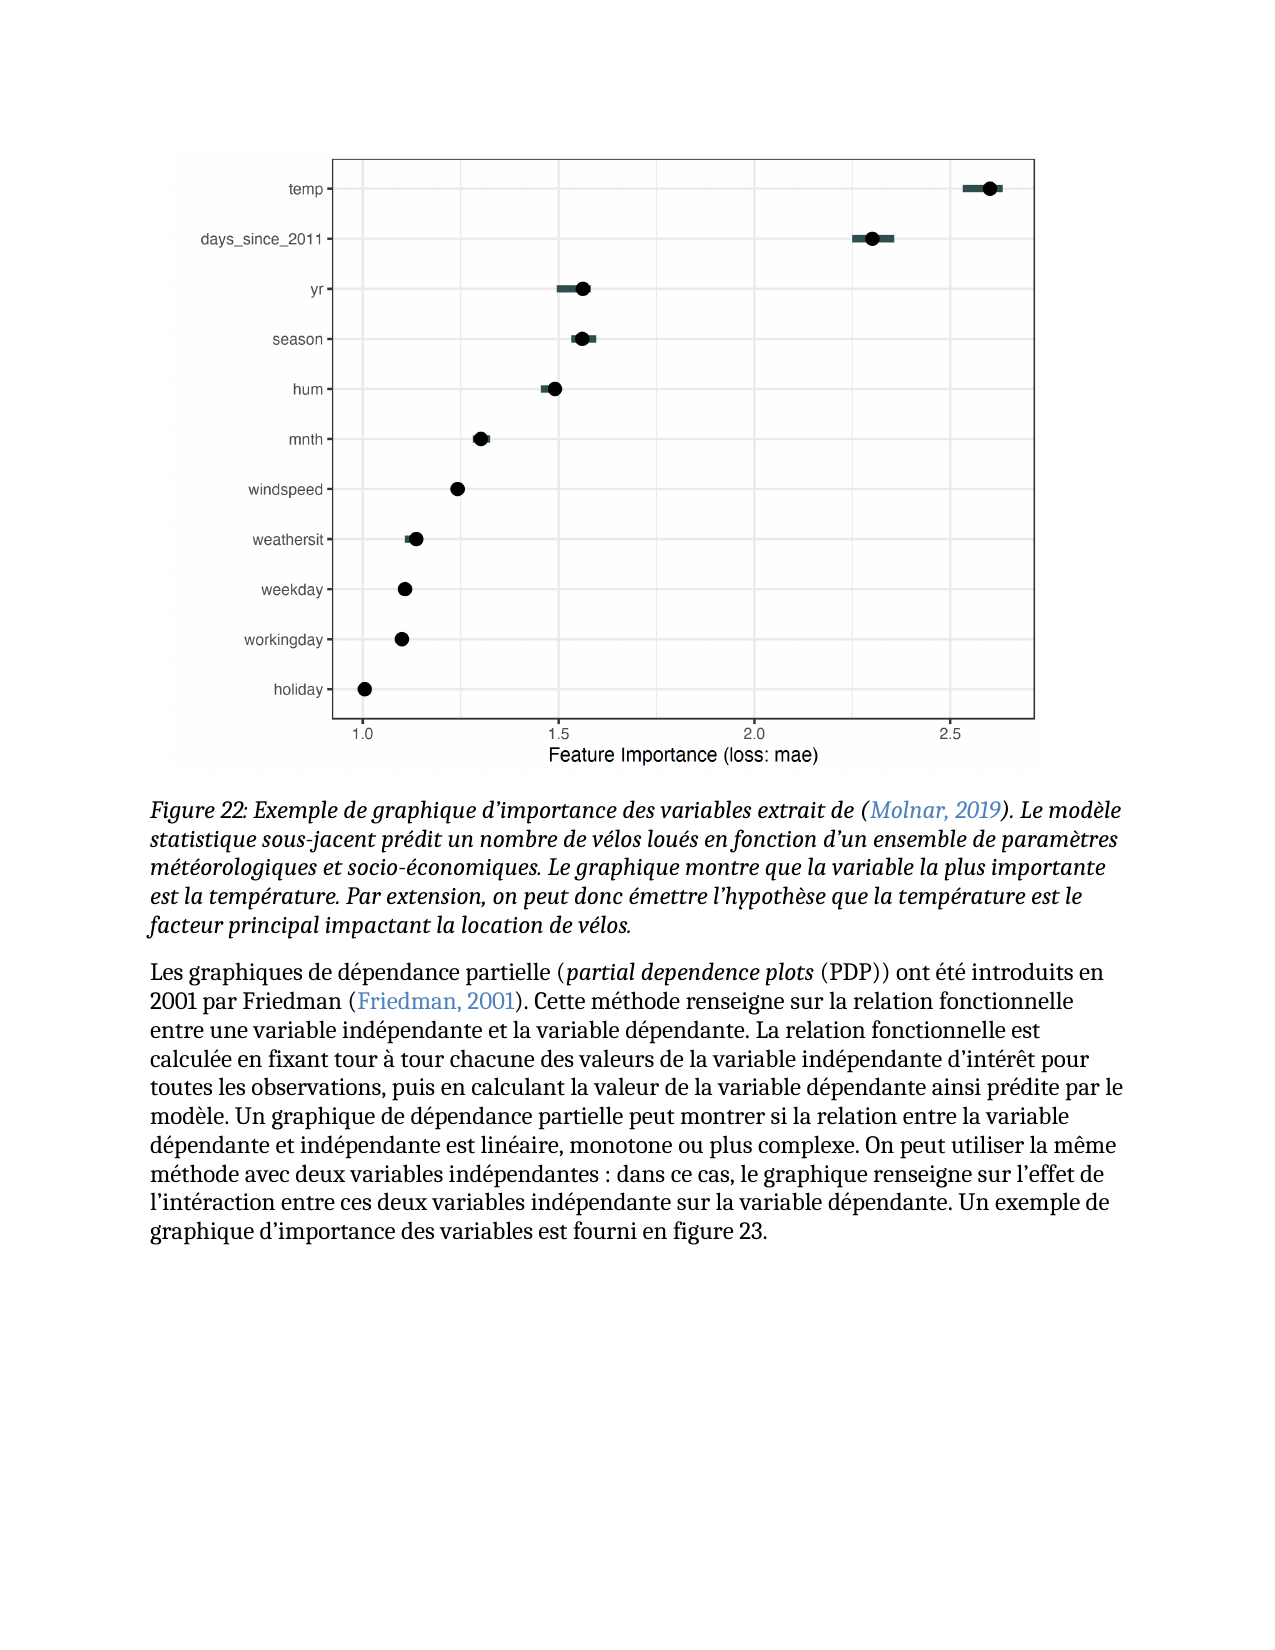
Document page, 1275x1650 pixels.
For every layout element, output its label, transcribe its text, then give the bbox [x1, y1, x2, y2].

text Les graphiques de dépendance partielle (partial dependence plots (PDP)) ont été introduits en 2001 par Friedman (Friedman, 2001). Cette méthode renseigne sur la relation fonctionnelle entre une variable indépendante et la variable dépendante. La relation fonctionnelle est calculée en fixant tour à tour chacune des valeurs de la variable indépendante d’intérêt pour toutes les observations, puis en calculant la valeur de la variable dépendante ainsi prédite par le modèle. Un graphique de dépendance partielle peut montrer si la relation entre la variable dépendante et indépendante est linéaire, monotone ou plus complexe. On peut utiliser la même méthode avec deux variables indépendantes : dans ce cas, le graphique renseigne sur l’effet de l’intéraction entre ces deux variables indépendante sur la variable dépendante. Un exemple de graphique d’importance des variables est fourni en figure 23. [150, 958, 1125, 1274]
text Figure 22: Exemple de graphique d’importance des variables extrait de (Molnar, 2019). Le modèle statistique sous-jacent prédit un nombre de vélos loués en fonction d’un ensemble de paramètres météorologiques et socio-économiques. Le graphique montre que la variable la plus importante est la température. Par extension, on peut donc émettre l’hypothèse que la température est le facteur principal impactant la location de vélos. [150, 796, 1125, 939]
picture [168, 150, 1044, 775]
